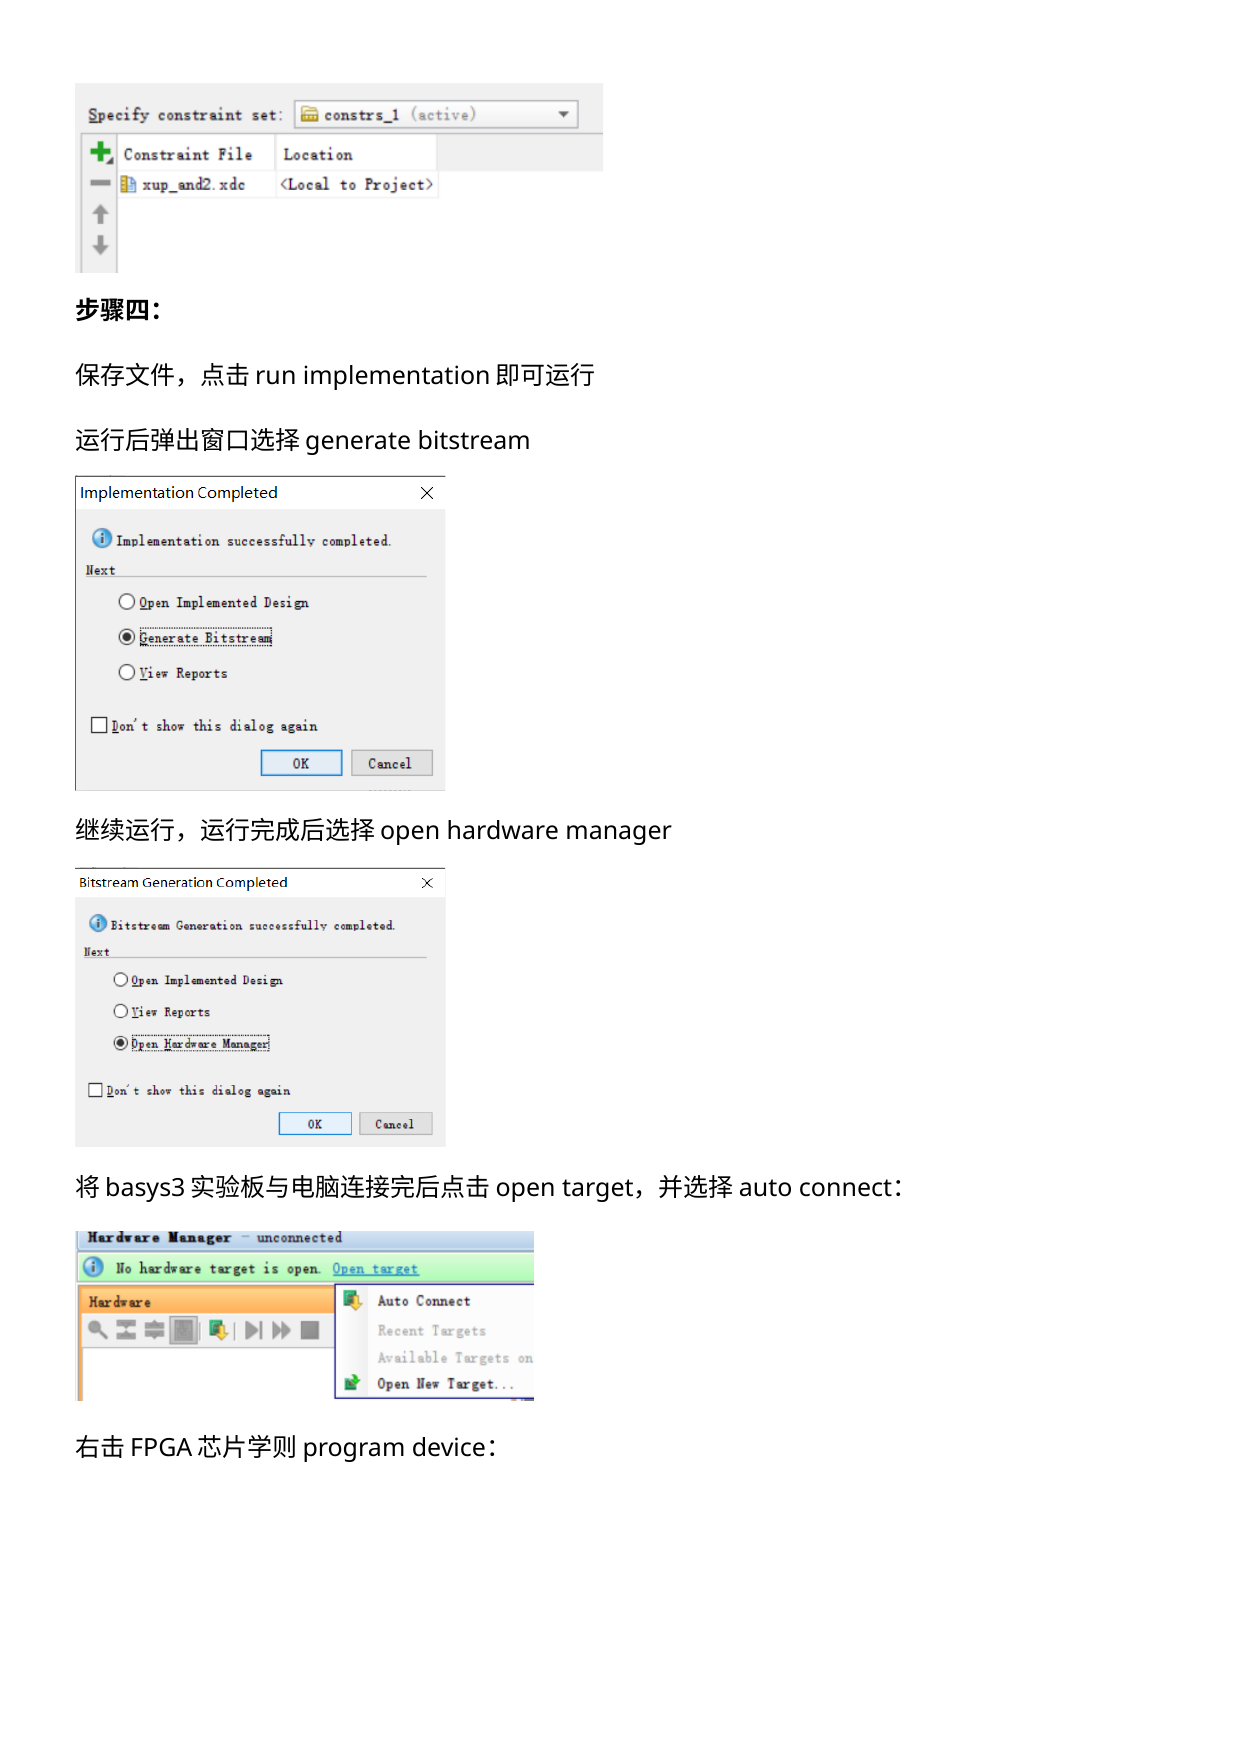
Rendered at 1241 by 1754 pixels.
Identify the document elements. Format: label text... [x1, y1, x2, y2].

text 运行后弹出窗口选择generate bitstream [75, 406, 1165, 471]
picture [75, 1231, 534, 1401]
picture [75, 475, 446, 791]
text 保存文件，点击run implementation即可运行 [75, 341, 1165, 406]
text 步骤四： [75, 276, 1165, 341]
text 继续运行，运行完成后选择open hardware manager [75, 796, 1165, 861]
picture [75, 867, 446, 1147]
picture [75, 83, 604, 273]
text 右击FPGA芯片学则program device： [75, 1413, 1165, 1478]
